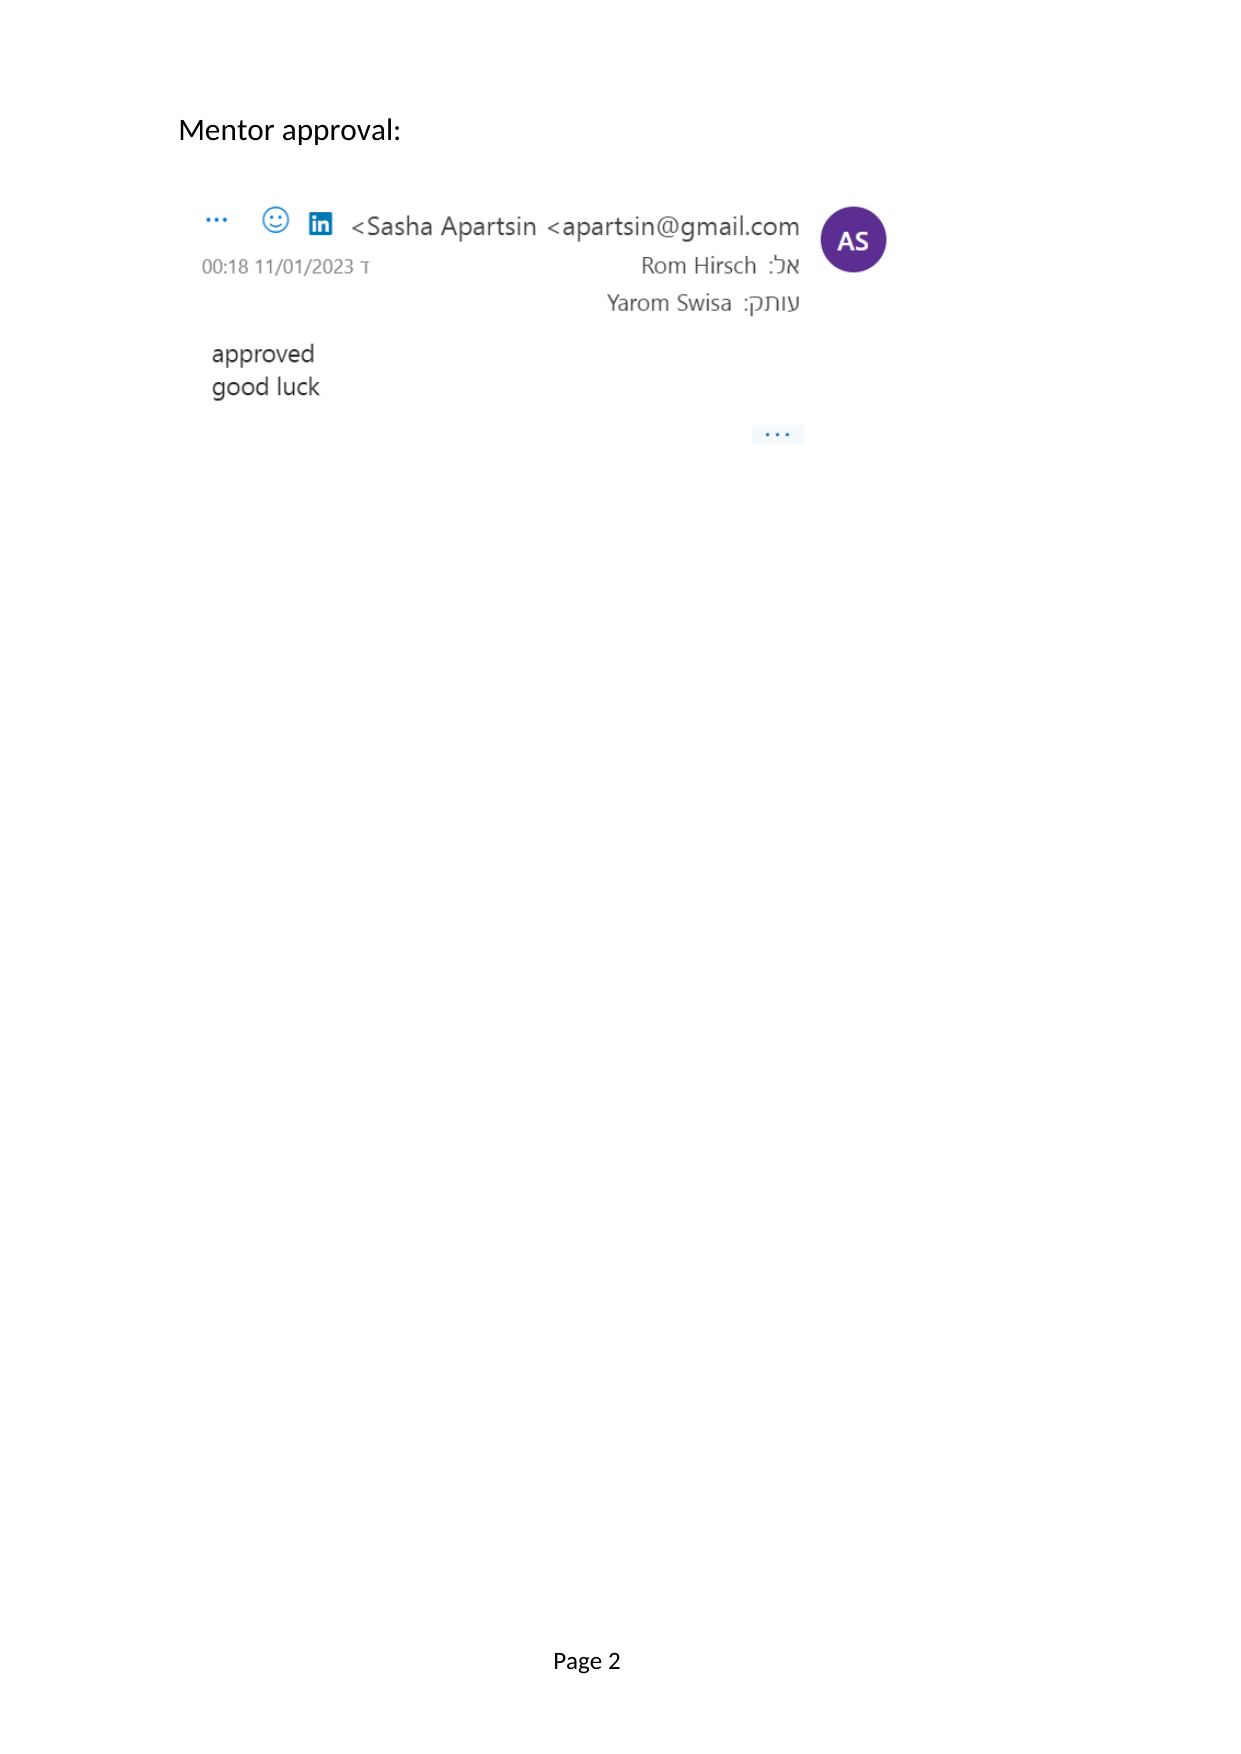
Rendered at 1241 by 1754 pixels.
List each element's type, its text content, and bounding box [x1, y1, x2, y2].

text Mentor approval: [178, 110, 1081, 148]
picture [178, 188, 904, 472]
